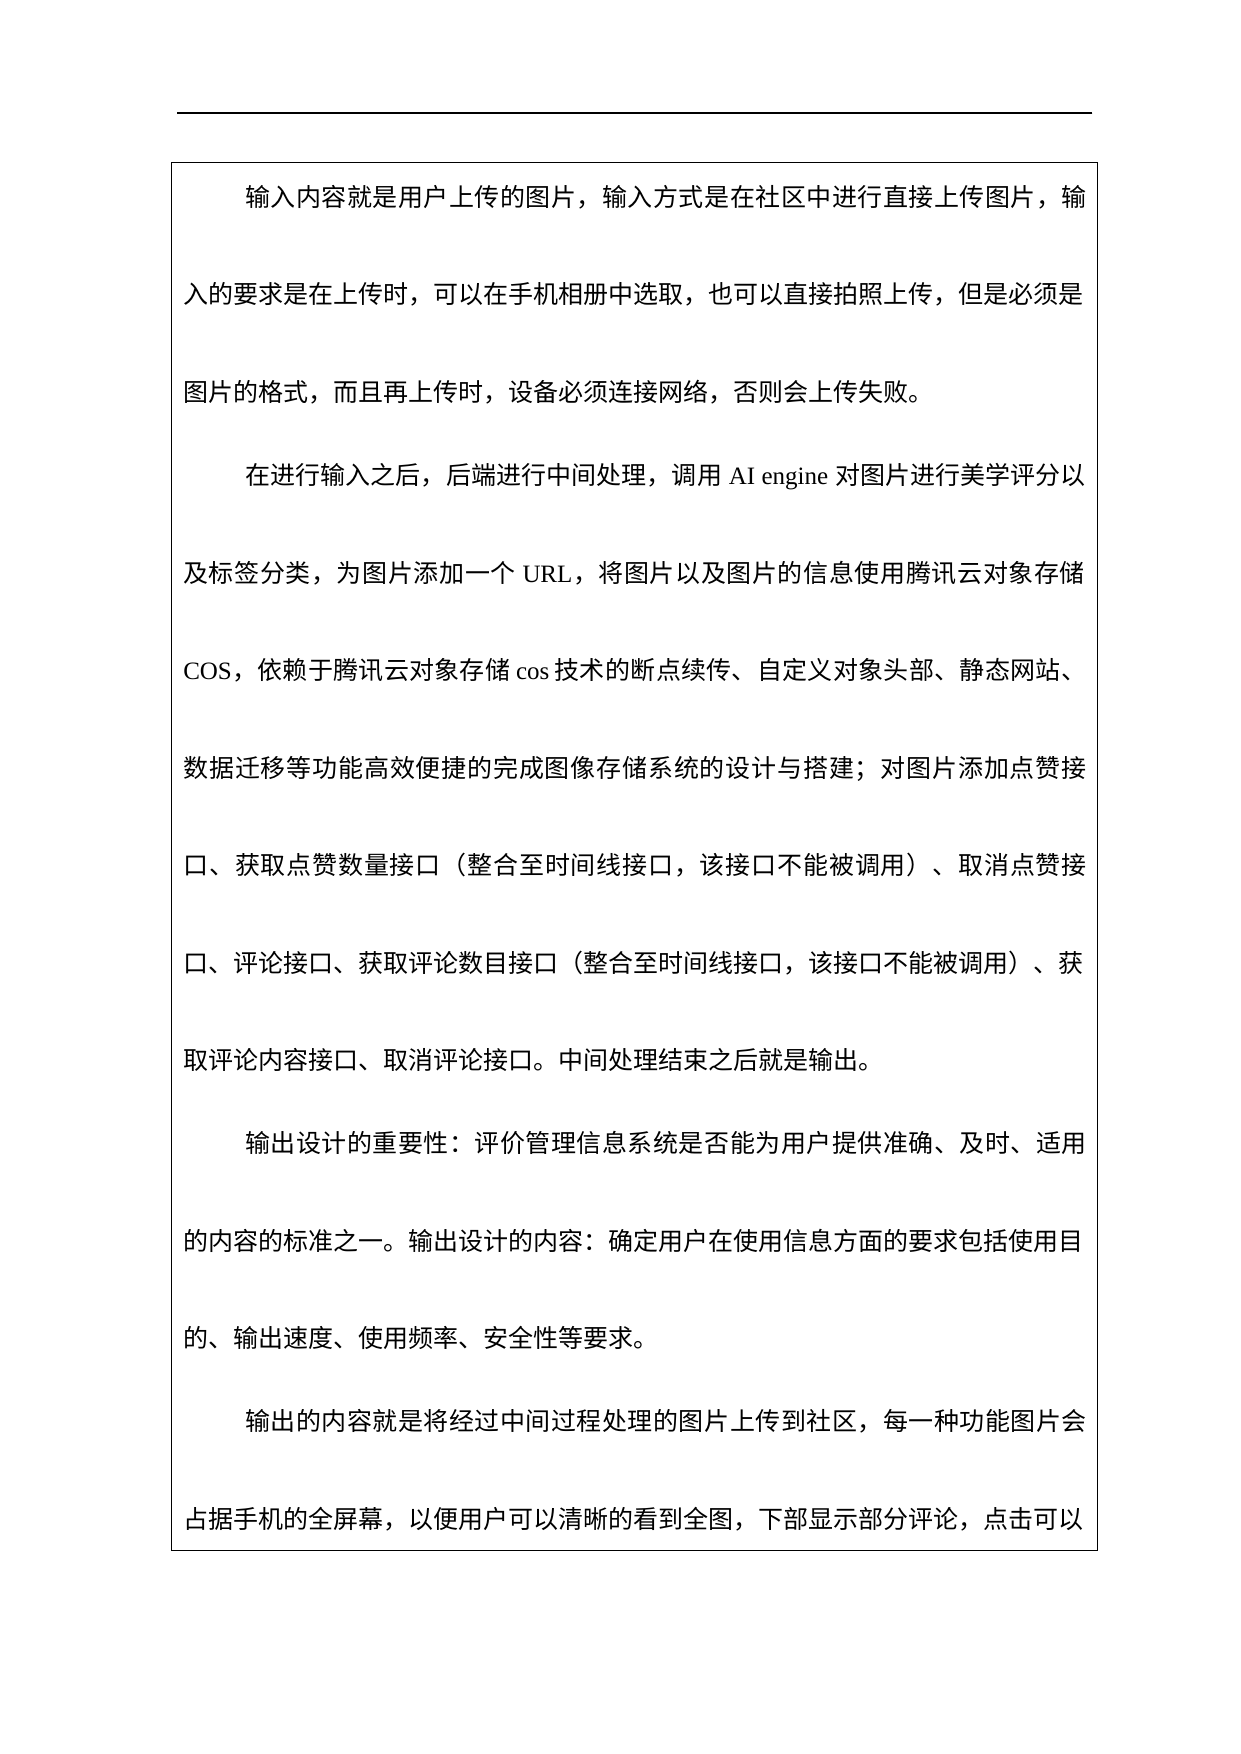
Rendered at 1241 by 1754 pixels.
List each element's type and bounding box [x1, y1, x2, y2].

table_header [172, 163, 1097, 1550]
